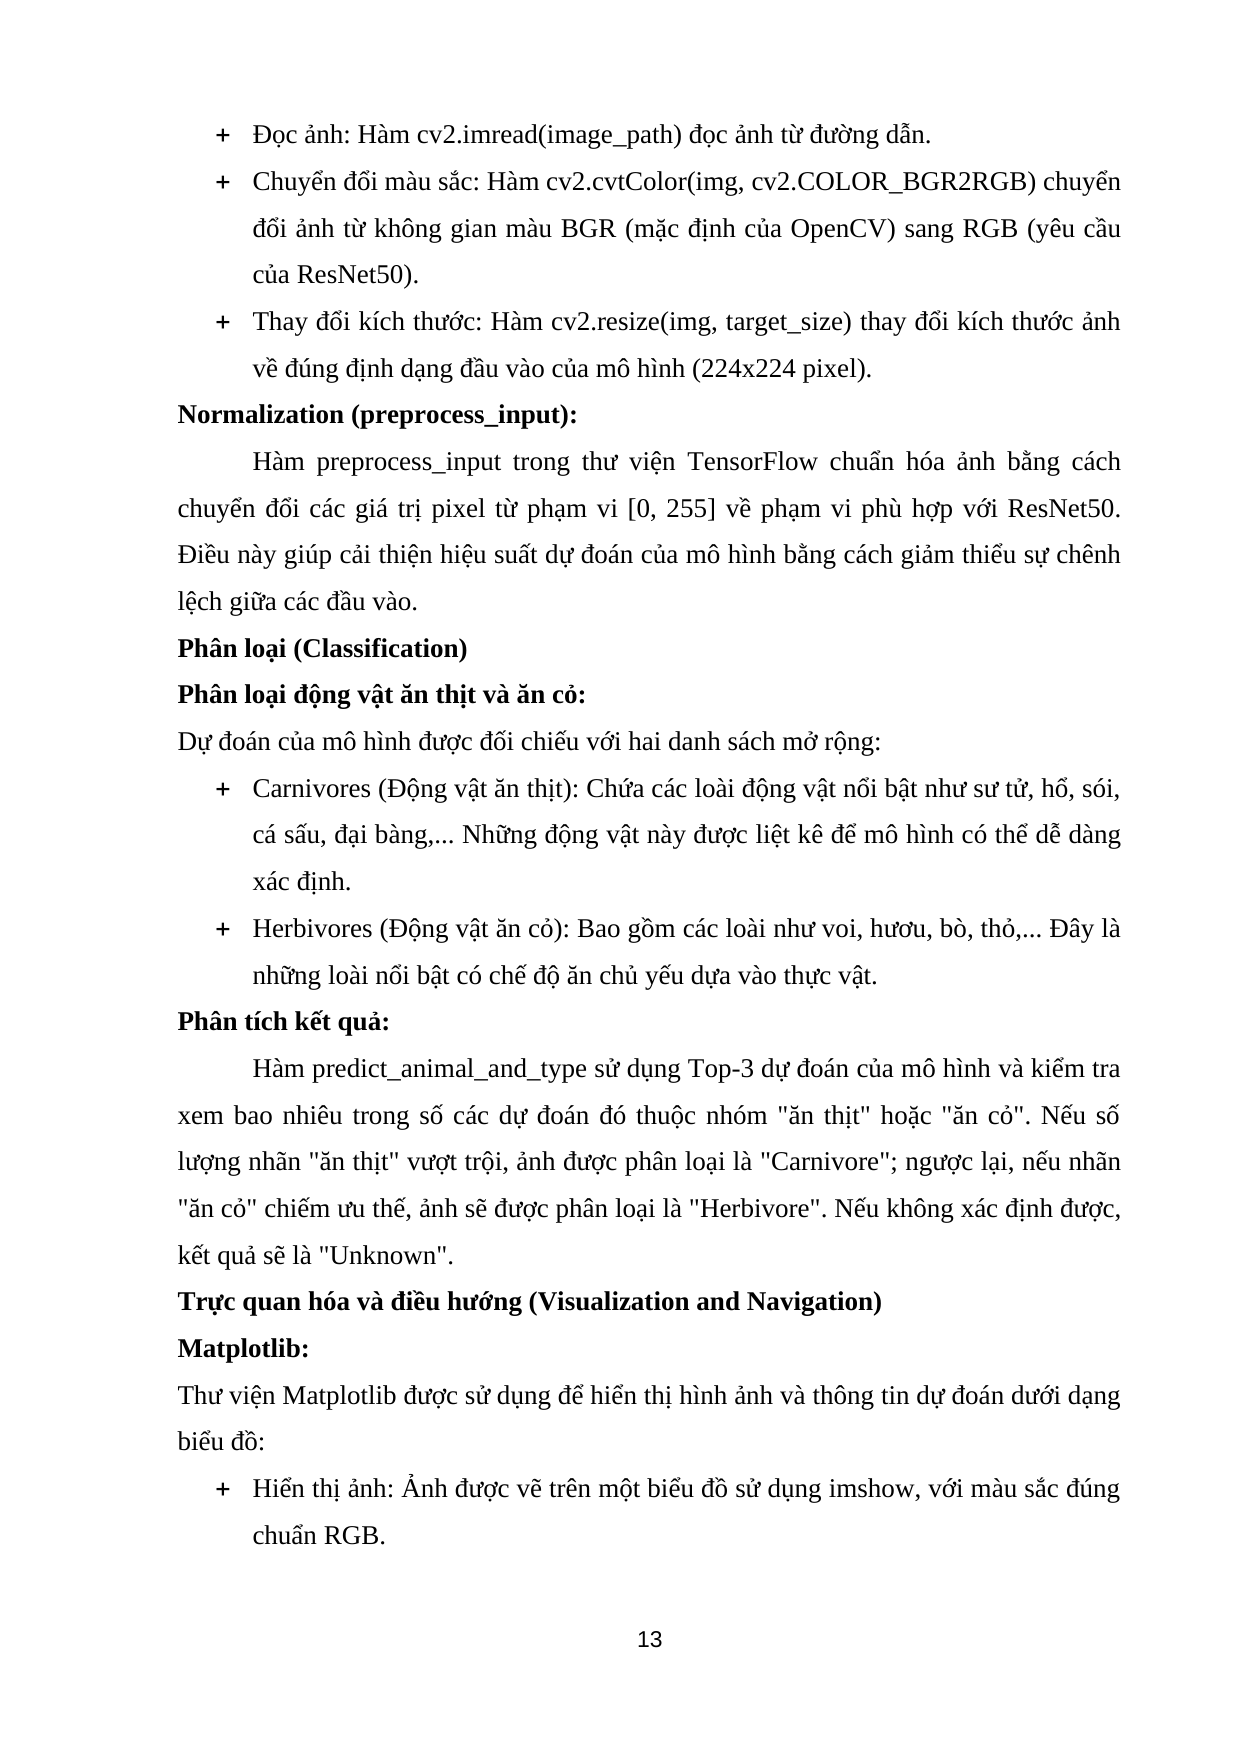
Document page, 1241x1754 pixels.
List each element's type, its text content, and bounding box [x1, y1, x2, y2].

list Đọc ảnh: Hàm cv2.imread(image_path) đọc ảnh từ đường dẫn. [215, 118, 1122, 149]
list Hiển thị ảnh: Ảnh được vẽ trên một biểu đồ sử dụng imshow, với màu sắc đúng chuẩn RGB. [215, 1472, 1122, 1550]
text Phân loại (Classification) [177, 632, 1122, 663]
text Hàm preprocess_input trong thư viện TensorFlow chuẩn hóa ảnh bằng cách chuyển đổi các giá trị pixel từ phạm vi [0, 255] về phạm vi phù hợp với ResNet50. Điều này giúp cải thiện hiệu suất dự đoán của mô hình bằng cách giảm thiểu sự chênh lệch giữa các đầu vào. [177, 445, 1122, 616]
text Matplotlib: Thư viện Matplotlib được sử dụng để hiển thị hình ảnh và thông tin dự đoán dưới dạng biểu đồ: [177, 1332, 1122, 1457]
text Phân loại động vật ăn thịt và ăn cỏ: [177, 678, 1122, 710]
text Normalization (preprocess_input): [177, 398, 1122, 430]
list Thay đổi kích thước: Hàm cv2.resize(img, target_size) thay đổi kích thước ảnh về đúng định dạng đầu vào của mô hình (224x224 pixel). [215, 305, 1122, 383]
list Carnivores (Động vật ăn thịt): Chứa các loài động vật nổi bật như sư tử, hổ, sói, cá sấu, đại bàng,... Những động vật này được liệt kê để mô hình có thể dễ dàng xác định. [215, 772, 1122, 896]
text Hàm predict_animal_and_type sử dụng Top-3 dự đoán của mô hình và kiểm tra xem bao nhiêu trong số các dự đoán đó thuộc nhóm "ăn thịt" hoặc "ăn cỏ". Nếu số lượng nhãn "ăn thịt" vượt trội, ảnh được phân loại là "Carnivore"; ngược lại, nếu nhãn "ăn cỏ" chiếm ưu thế, ảnh sẽ được phân loại là "Herbivore". Nếu không xác định được, kết quả sẽ là "Unknown". [177, 1052, 1122, 1270]
text Trực quan hóa và điều hướng (Visualization and Navigation) [177, 1285, 1122, 1317]
text Dự đoán của mô hình được đối chiếu với hai danh sách mở rộng: [177, 725, 1122, 756]
list Chuyển đổi màu sắc: Hàm cv2.cvtColor(img, cv2.COLOR_BGR2RGB) chuyển đổi ảnh từ không gian màu BGR (mặc định của OpenCV) sang RGB (yêu cầu của ResNet50). [215, 165, 1122, 289]
list Herbivores (Động vật ăn cỏ): Bao gồm các loài như voi, hươu, bò, thỏ,... Đây là những loài nổi bật có chế độ ăn chủ yếu dựa vào thực vật. [215, 912, 1122, 990]
text Phân tích kết quả: [177, 1005, 1122, 1037]
